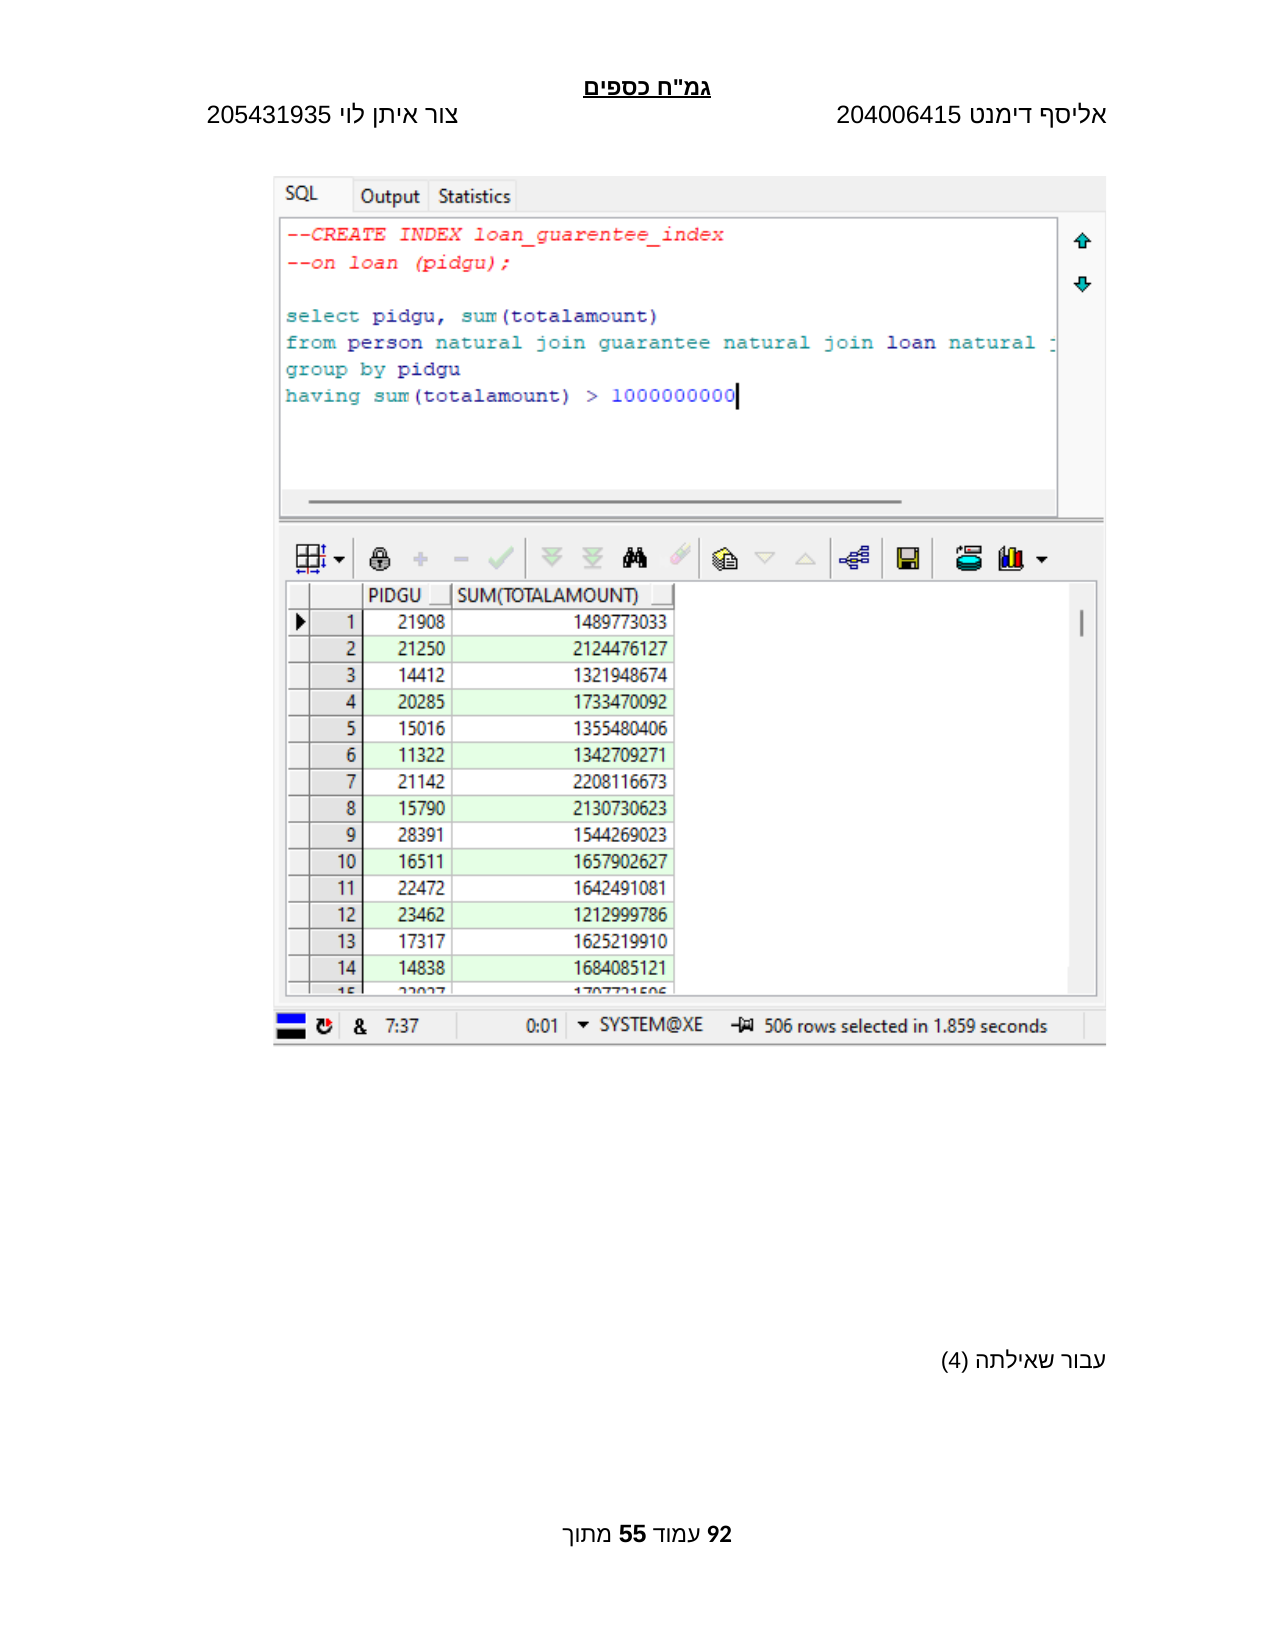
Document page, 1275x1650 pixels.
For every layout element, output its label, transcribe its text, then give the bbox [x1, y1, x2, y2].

text עבור שאילתה (4) [187, 1347, 1106, 1373]
picture [273, 176, 1107, 1047]
